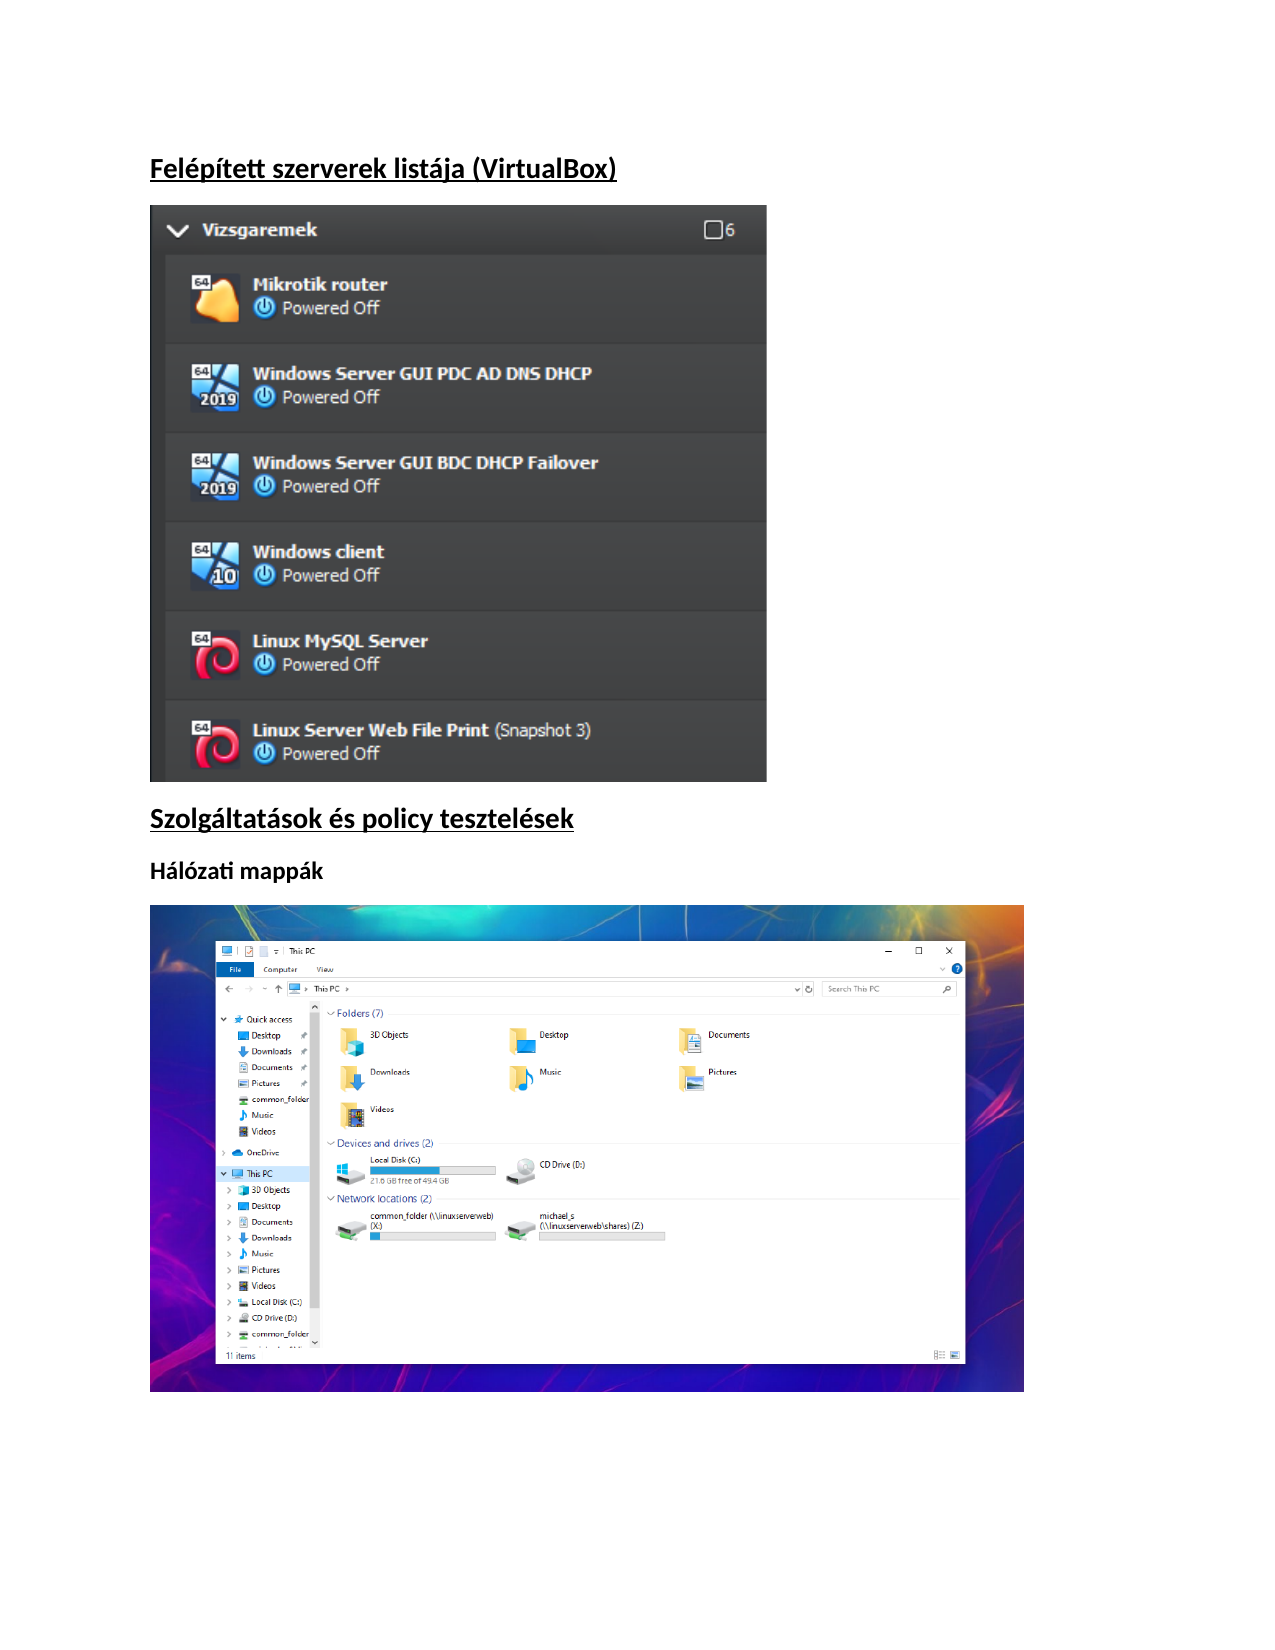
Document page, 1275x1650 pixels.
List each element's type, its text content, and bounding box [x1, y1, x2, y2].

subtitle Szolgáltatások és policy tesztelések [150, 800, 1125, 836]
subtitle Felépített szerverek listája (VirtualBox) [150, 150, 1125, 186]
subtitle Hálózati mappák [150, 855, 1125, 886]
picture [150, 905, 1024, 1392]
picture [150, 205, 767, 782]
